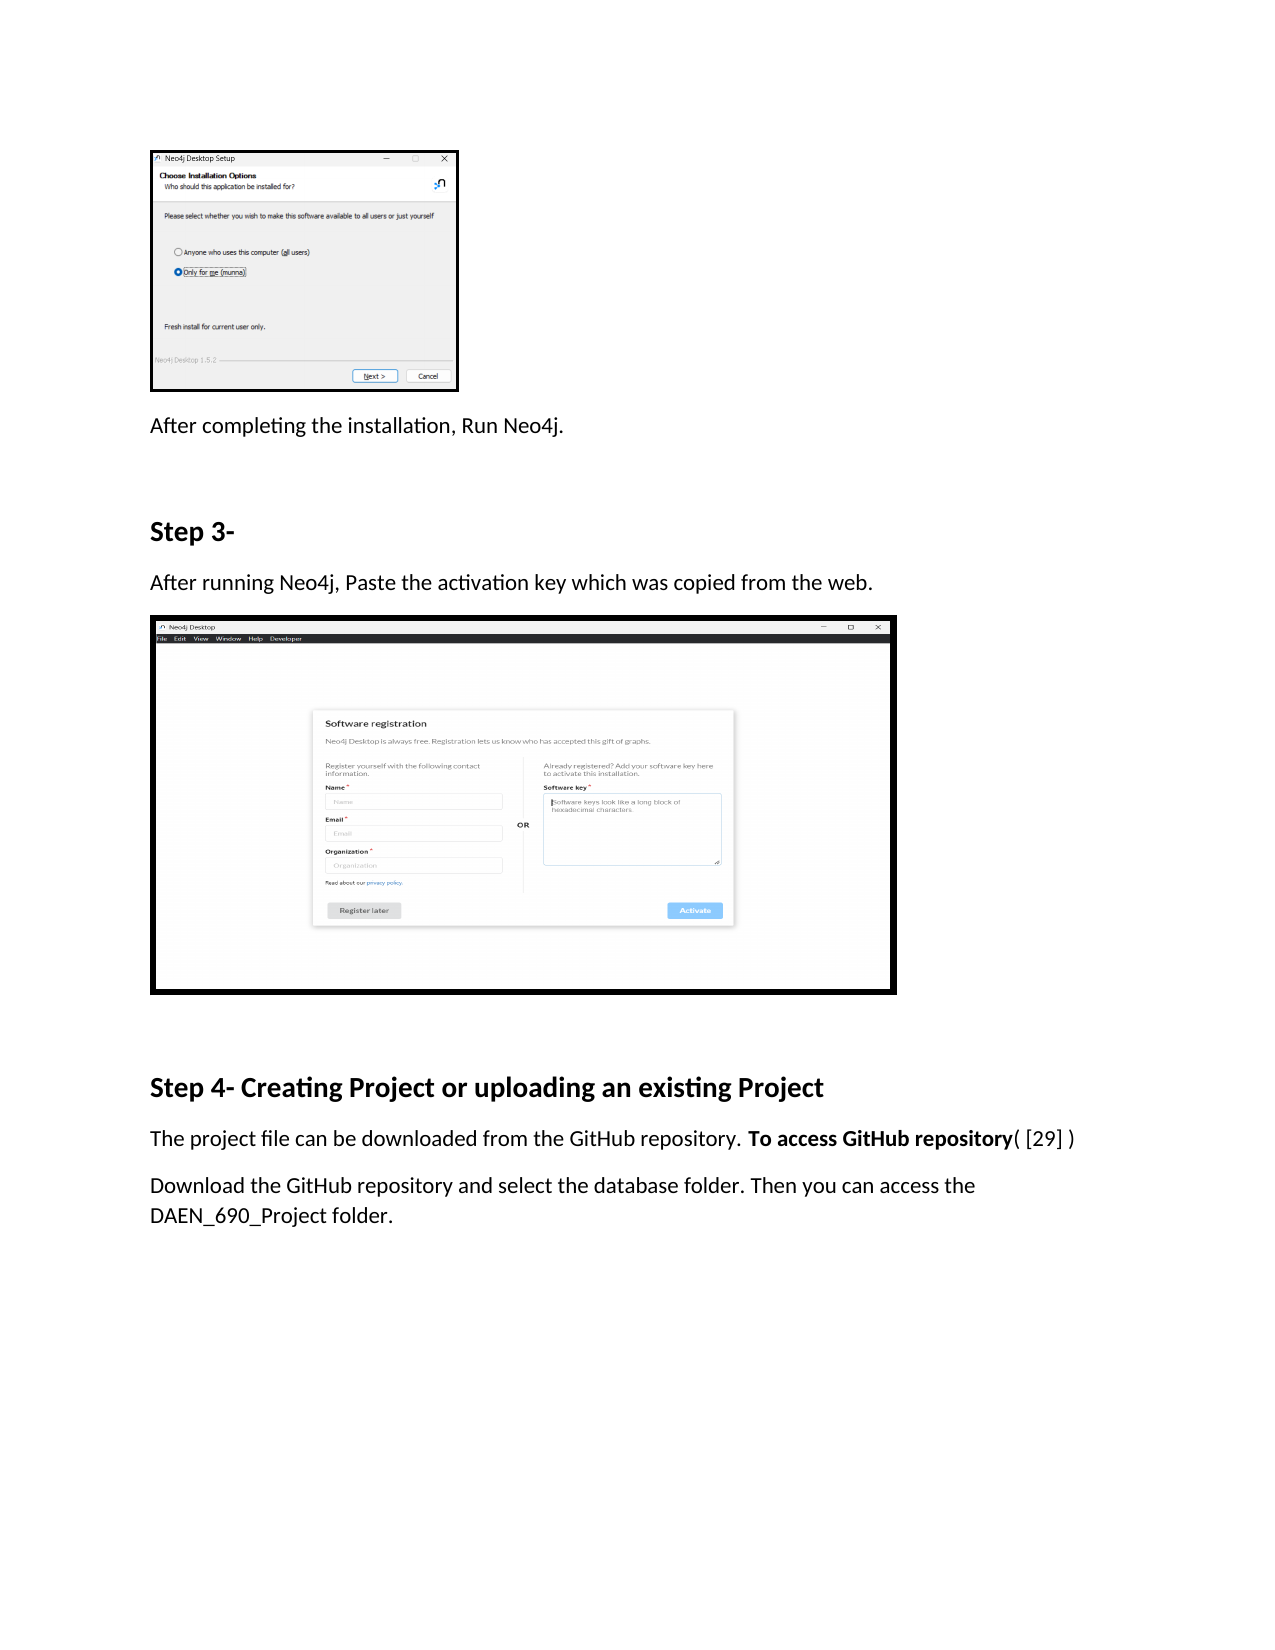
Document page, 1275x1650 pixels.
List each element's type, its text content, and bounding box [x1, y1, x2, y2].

picture [153, 153, 456, 389]
text The project file can be downloaded from the GitHub repository. To access GitHub repository( ) [150, 1124, 1125, 1152]
picture [156, 621, 890, 989]
text Step 4- Creating Project or uploading an existing Project [150, 1069, 1125, 1105]
text After completing the installation, Run Neo4j. [150, 411, 1125, 439]
text After running Neo4j, Paste the activation key which was copied from the web. [150, 568, 1125, 596]
text Step 3- [150, 513, 1125, 548]
text Download the GitHub repository and select the database folder. Then you can access the DAEN_690_Project folder. [150, 1171, 1125, 1229]
